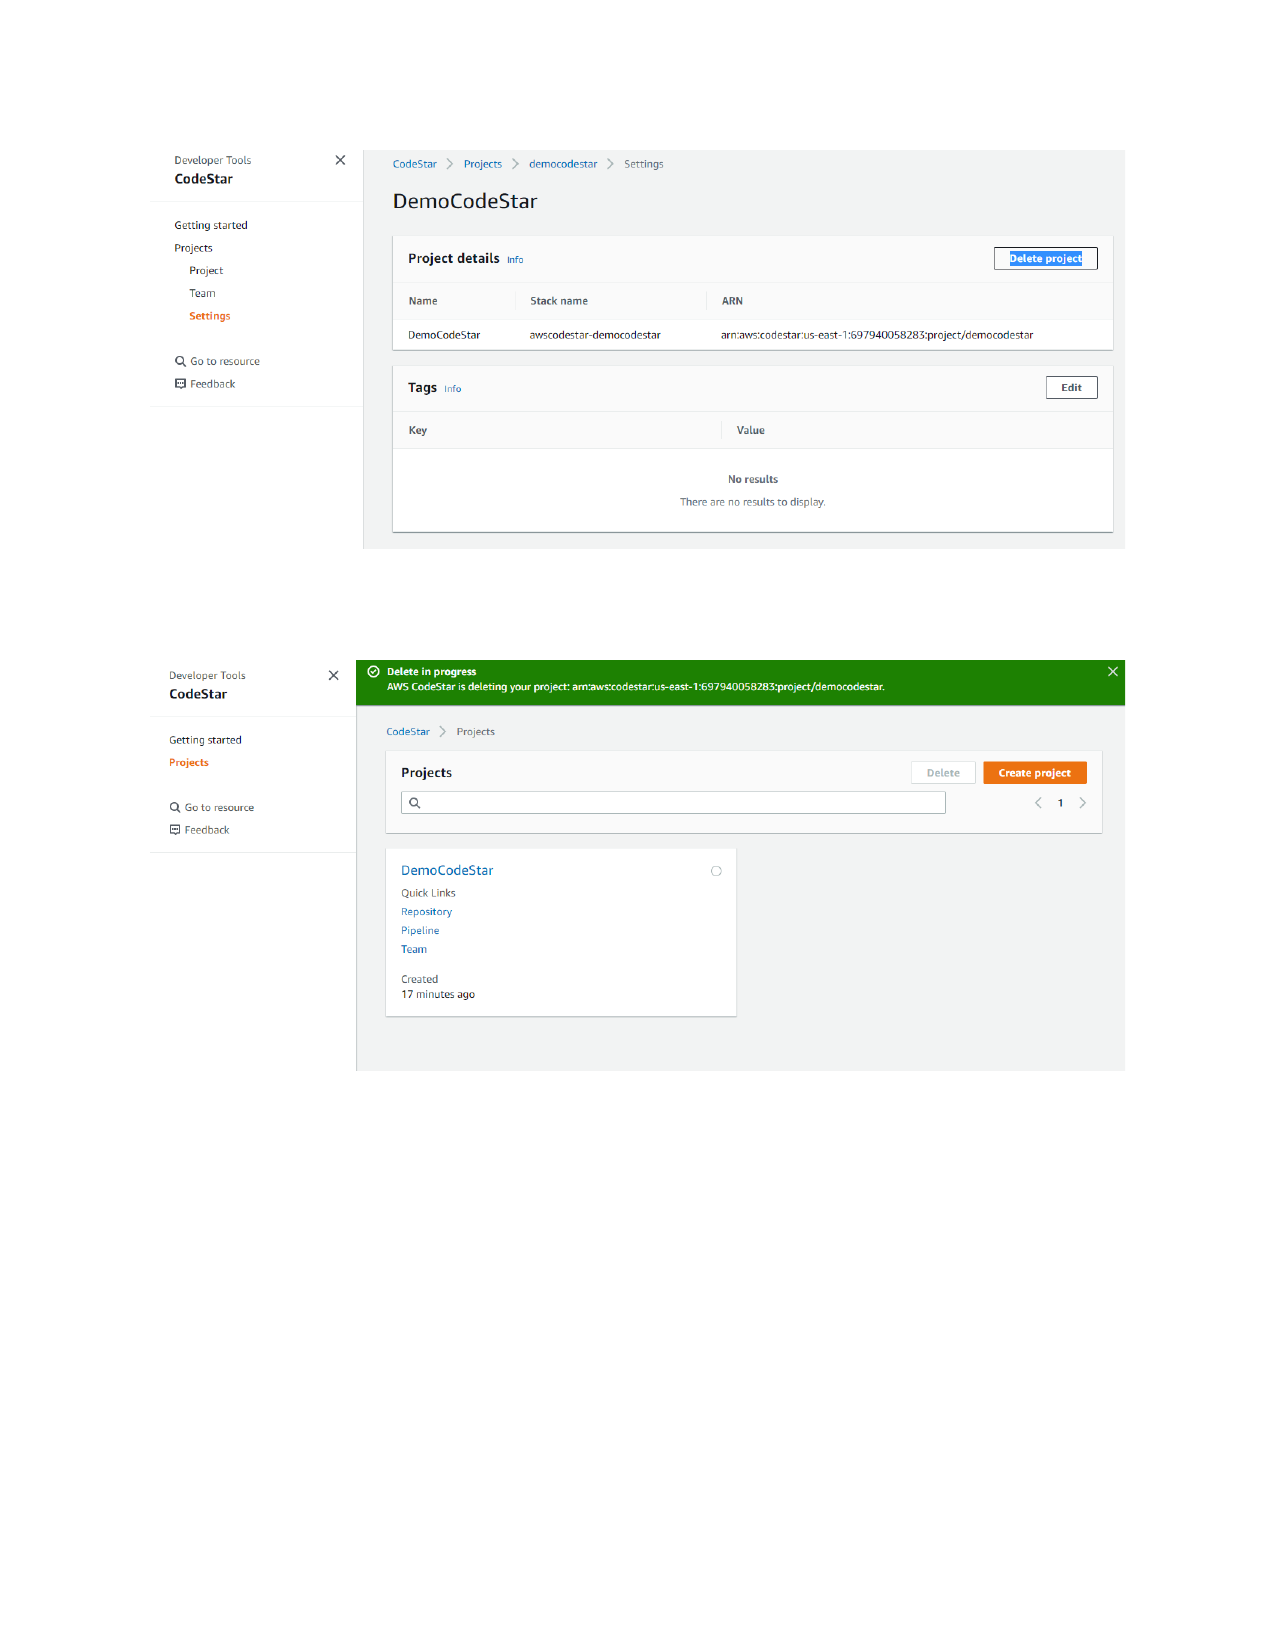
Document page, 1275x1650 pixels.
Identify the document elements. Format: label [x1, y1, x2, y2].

picture [150, 660, 1125, 1071]
picture [150, 150, 1125, 549]
